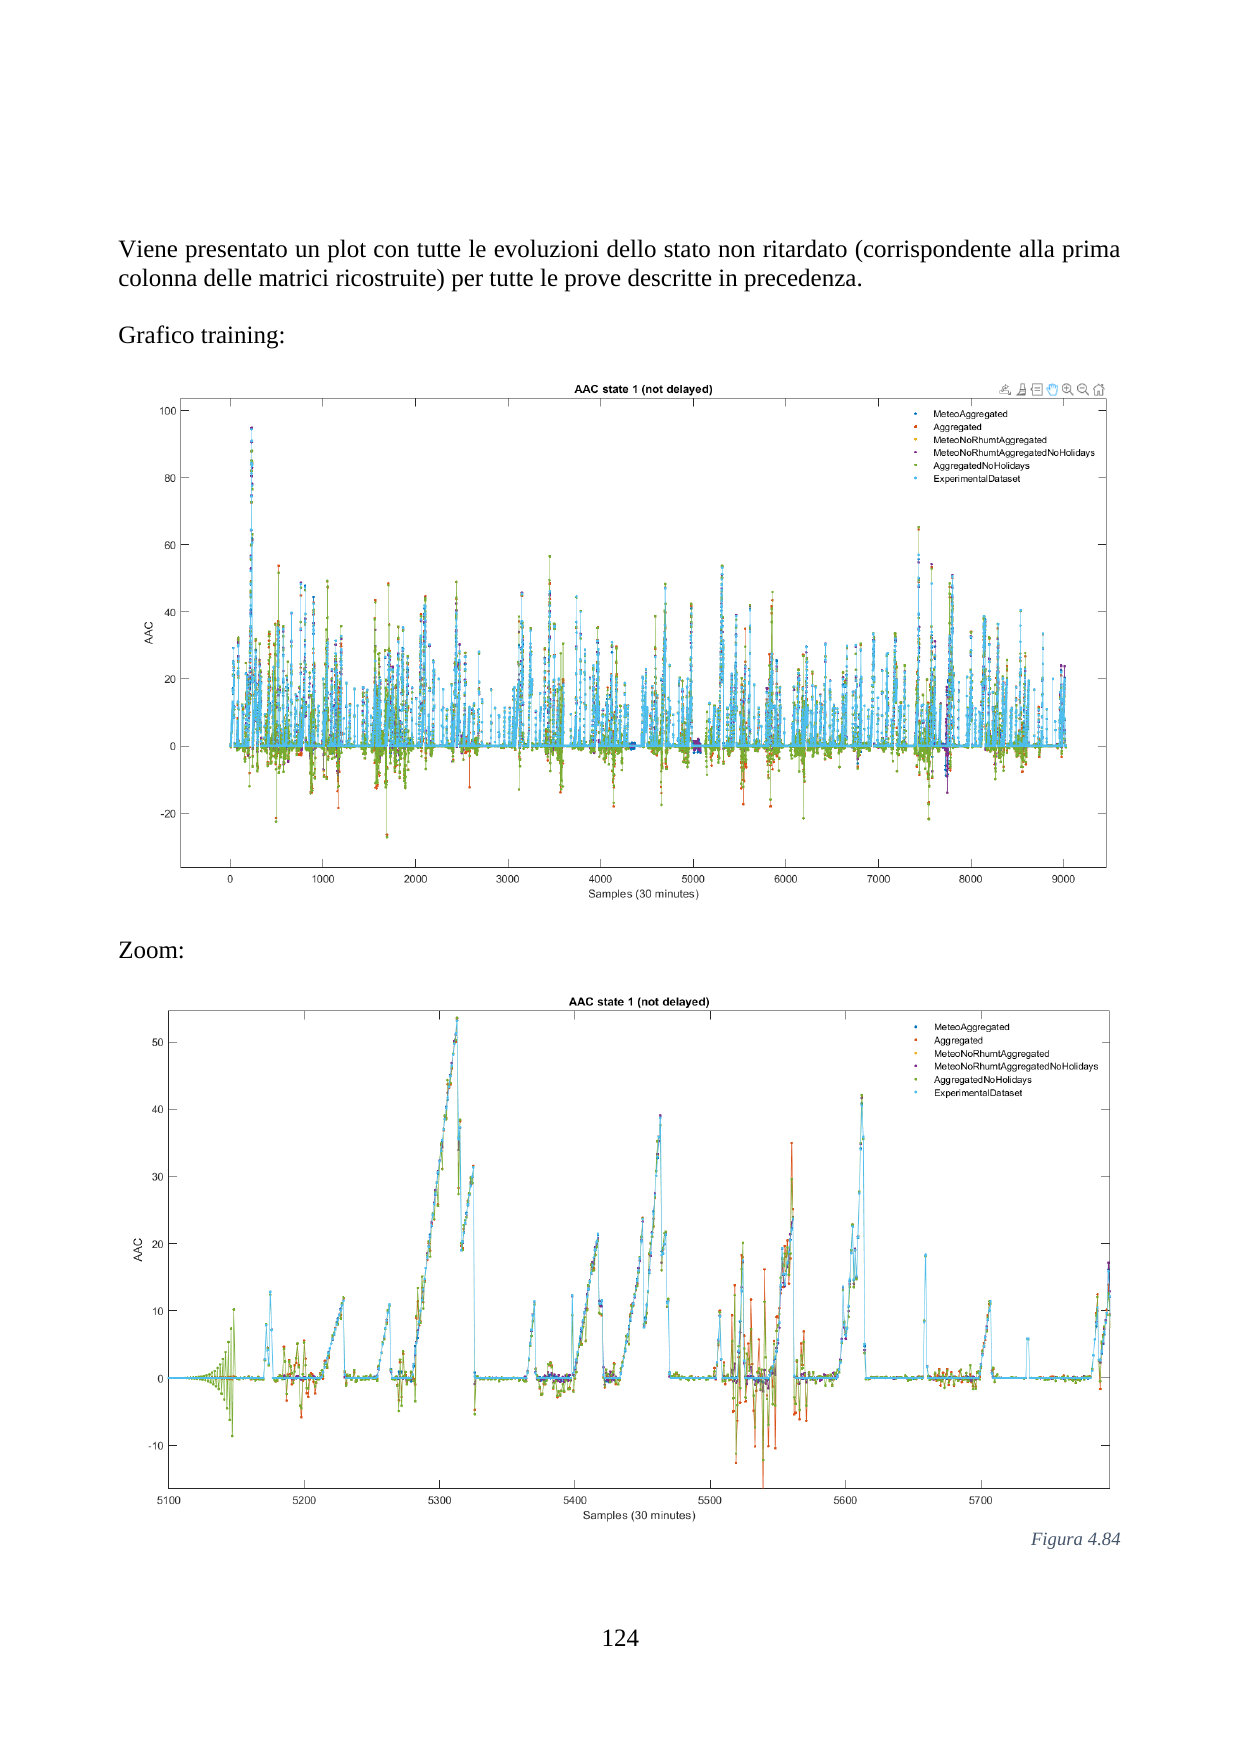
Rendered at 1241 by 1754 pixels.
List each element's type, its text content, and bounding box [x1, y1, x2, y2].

text Viene presentato un plot con tutte le evoluzioni dello stato non ritardato (corrispondente alla prima colonna delle matrici ricostruite) per tutte le prove descritte in precedenza. [118, 234, 1122, 291]
picture [118, 377, 1123, 906]
text Grafico training: [118, 320, 1122, 349]
text Zoom: [118, 935, 1122, 963]
picture [118, 992, 1123, 1529]
